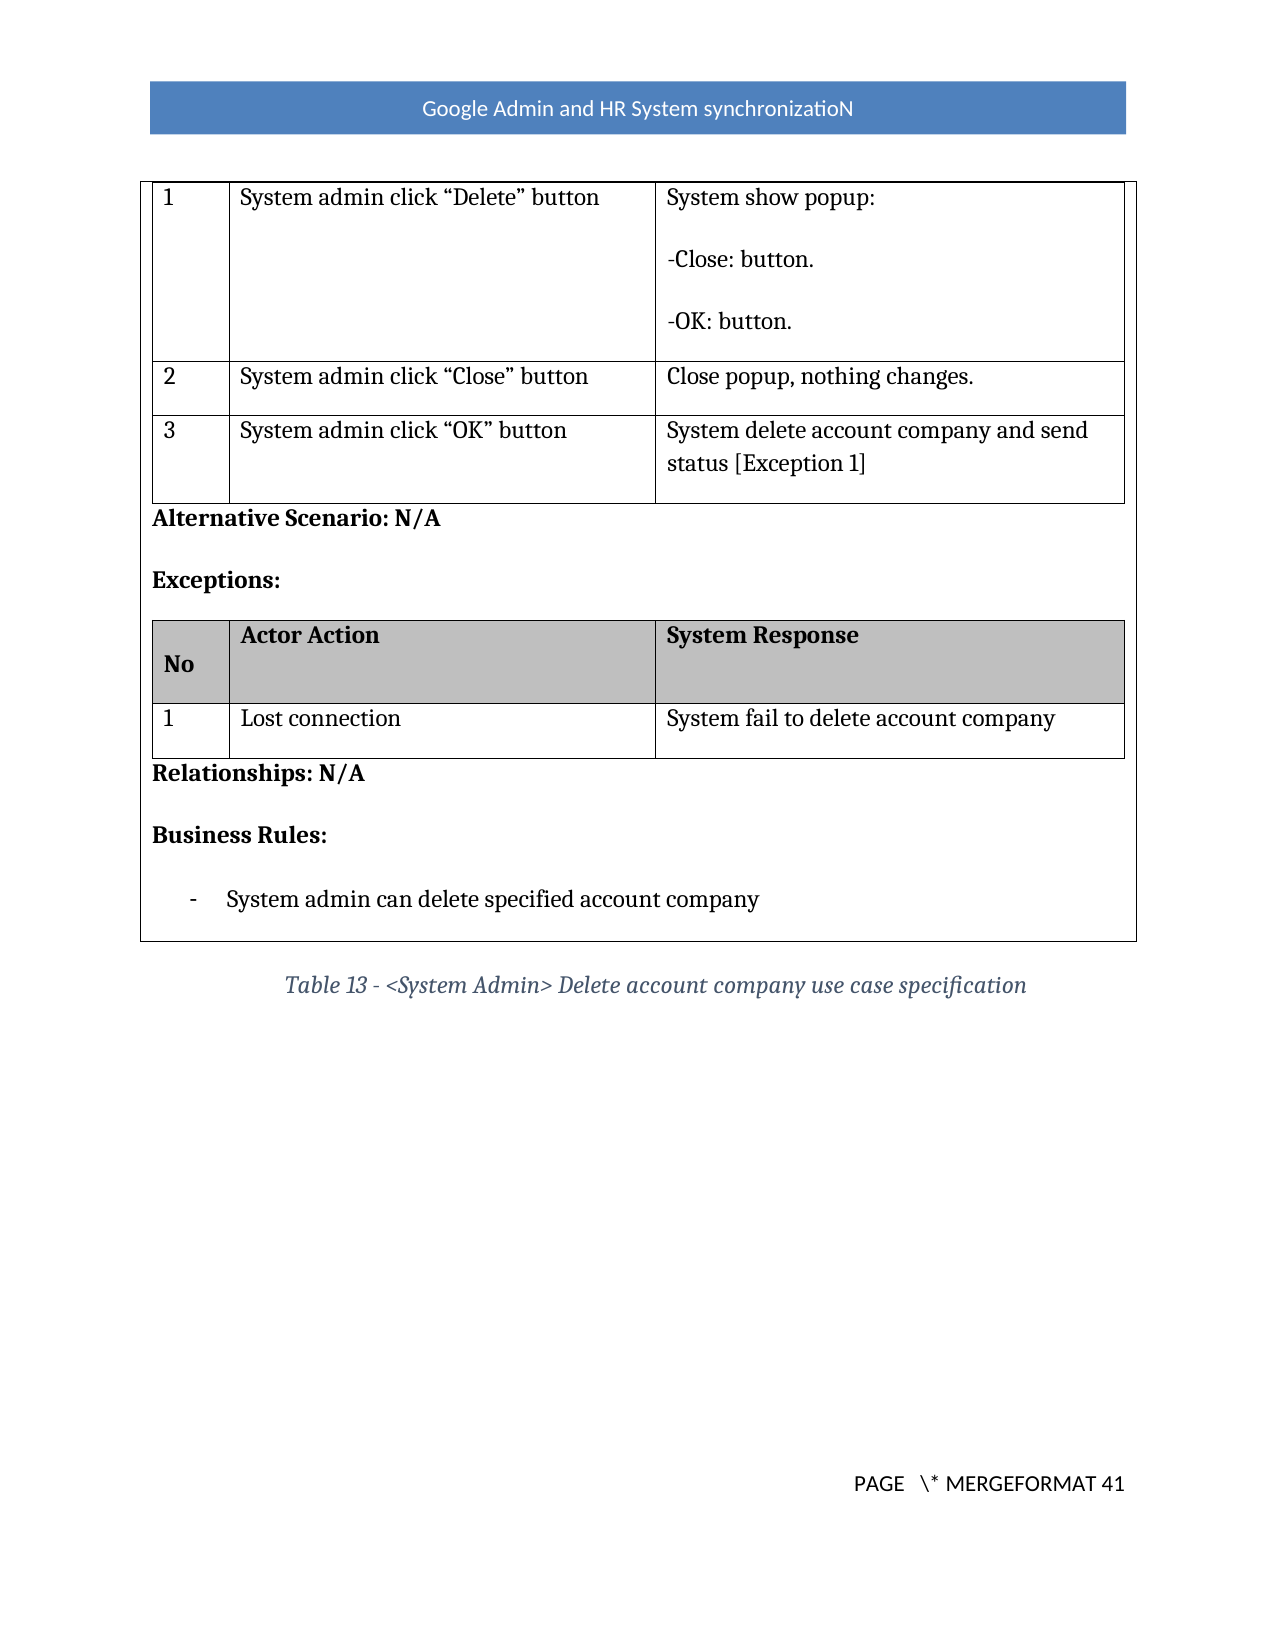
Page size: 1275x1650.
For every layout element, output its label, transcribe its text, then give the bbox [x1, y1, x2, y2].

text Table 13 - <System Admin> Delete account company use case specification [187, 971, 1125, 1000]
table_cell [141, 182, 1136, 941]
